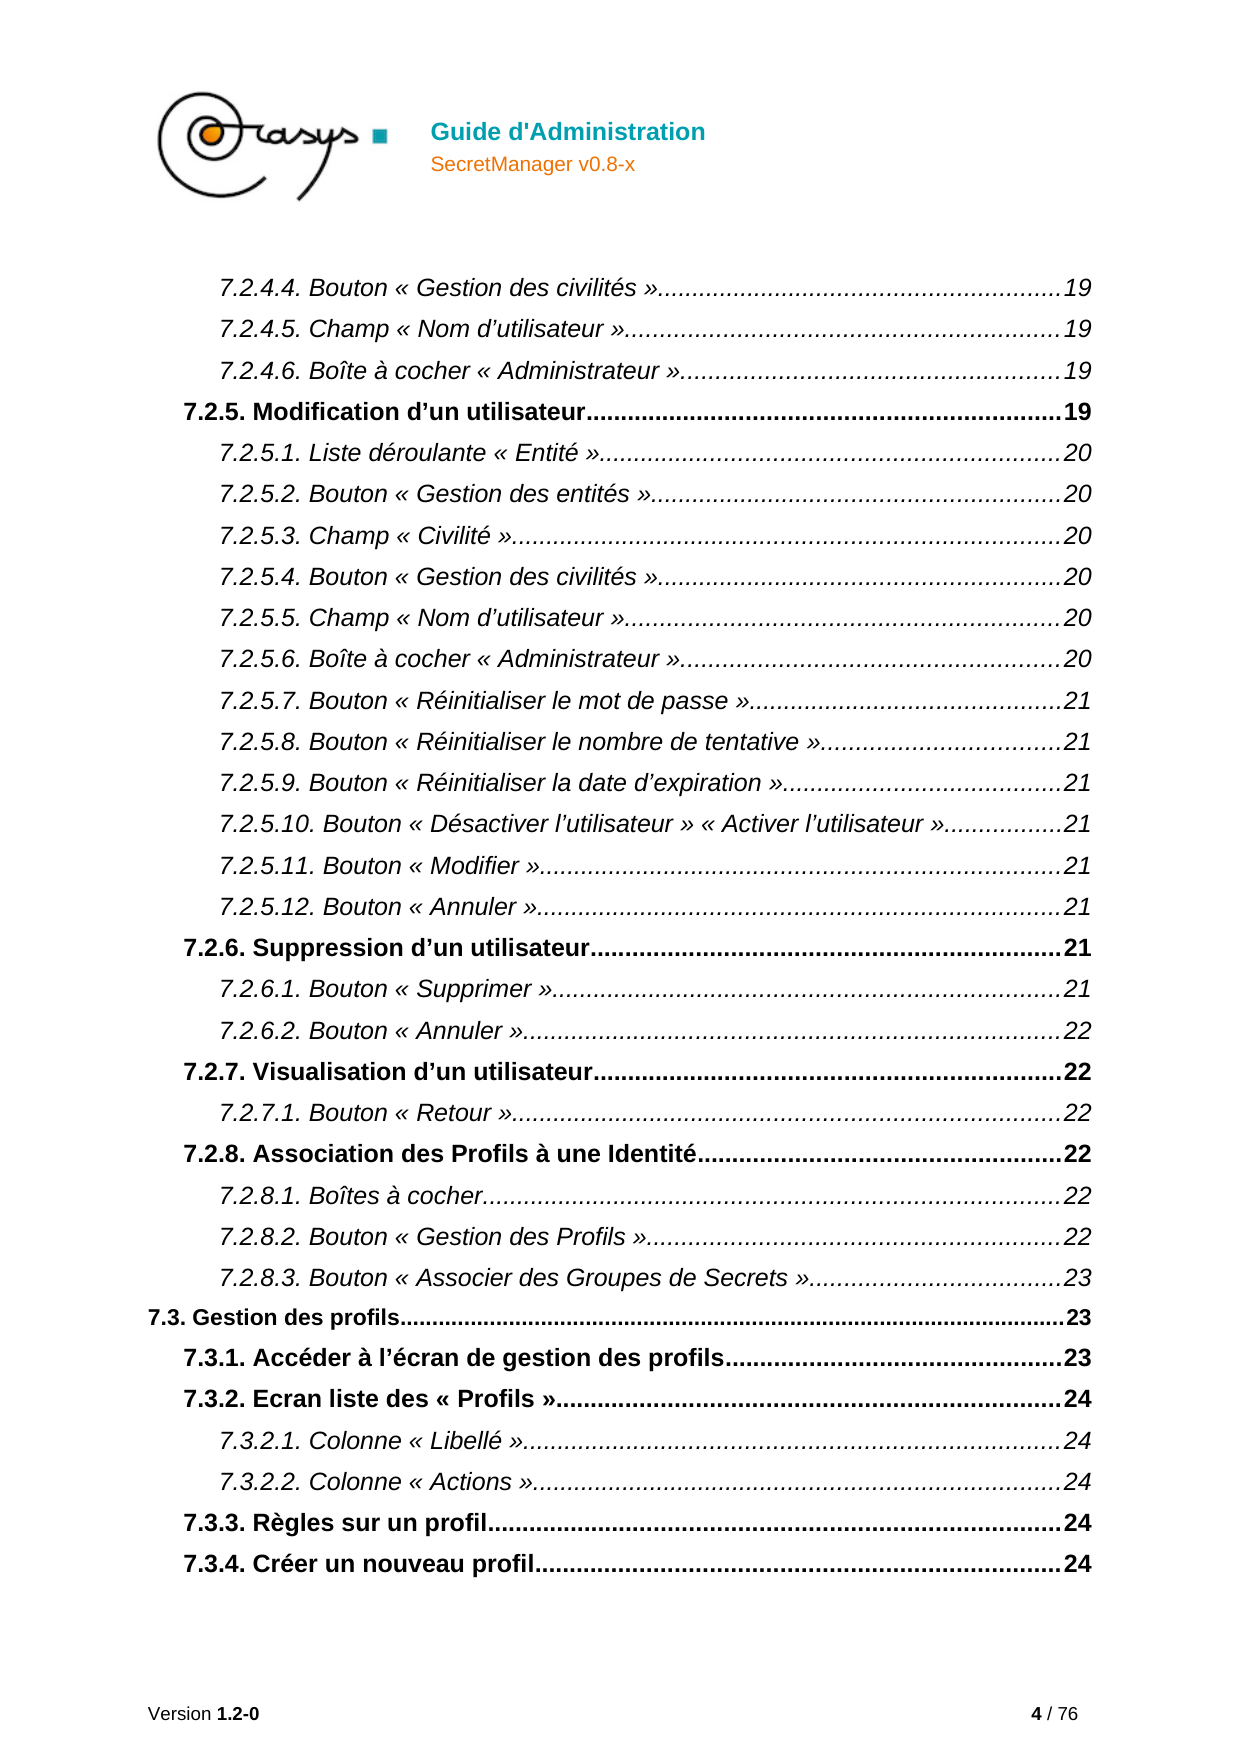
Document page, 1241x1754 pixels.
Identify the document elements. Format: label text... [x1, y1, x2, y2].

text 7.2.8. Association des Profils à une Identité 22 [183, 1139, 1092, 1168]
text 7.2.5.9. Bouton « Réinitialiser la date d’expiration » 21 [218, 768, 1092, 797]
text 7.2.5. Modification d’un utilisateur 19 [183, 397, 1092, 426]
text 7.2.5.5. Champ « Nom d’utilisateur » 20 [218, 603, 1092, 632]
text 7.2.5.4. Bouton « Gestion des civilités » 20 [218, 562, 1092, 591]
text 7.3.1. Accéder à l’écran de gestion des profils 23 [183, 1343, 1092, 1372]
text 7.2.4.4. Bouton « Gestion des civilités » 19 [218, 273, 1092, 302]
text 7.2.7.1. Bouton « Retour » 22 [218, 1098, 1092, 1127]
text 7.2.5.10. Bouton « Désactiver l’utilisateur » « Activer l’utilisateur » 21 [218, 809, 1092, 838]
text 7.2.5.1. Liste déroulante « Entité » 20 [218, 438, 1092, 467]
text 7.2.5.3. Champ « Civilité » 20 [218, 521, 1092, 549]
text 7.3. Gestion des profils 23 [148, 1304, 1092, 1331]
text 7.2.6. Suppression d’un utilisateur 21 [183, 933, 1092, 962]
text 7.2.8.1. Boîtes à cocher 22 [218, 1181, 1092, 1209]
picture [147, 80, 408, 220]
text 7.2.8.2. Bouton « Gestion des Profils » 22 [218, 1222, 1092, 1251]
text 7.2.5.6. Boîte à cocher « Administrateur » 20 [218, 644, 1092, 673]
text 7.2.4.5. Champ « Nom d’utilisateur » 19 [218, 314, 1092, 343]
text 7.2.7. Visualisation d’un utilisateur 22 [183, 1057, 1092, 1086]
text 7.3.4. Créer un nouveau profil 24 [183, 1549, 1092, 1578]
text 7.2.5.2. Bouton « Gestion des entités » 20 [218, 479, 1092, 508]
text 7.2.5.12. Bouton « Annuler » 21 [218, 892, 1092, 921]
text 7.3.2.1. Colonne « Libellé » 24 [218, 1426, 1092, 1454]
text 7.2.6.1. Bouton « Supprimer » 21 [218, 974, 1092, 1003]
text 7.2.5.7. Bouton « Réinitialiser le mot de passe » 21 [218, 686, 1092, 714]
text 7.3.2. Ecran liste des « Profils » 24 [183, 1384, 1092, 1413]
text 7.2.5.11. Bouton « Modifier » 21 [218, 851, 1092, 879]
text 7.3.3. Règles sur un profil 24 [183, 1508, 1092, 1537]
text 7.2.6.2. Bouton « Annuler » 22 [218, 1016, 1092, 1044]
text 7.3.2.2. Colonne « Actions » 24 [218, 1467, 1092, 1496]
text 7.2.5.8. Bouton « Réinitialiser le nombre de tentative » 21 [218, 727, 1092, 756]
text 7.2.8.3. Bouton « Associer des Groupes de Secrets » 23 [218, 1263, 1092, 1292]
text 7.2.4.6. Boîte à cocher « Administrateur » 19 [218, 356, 1092, 384]
